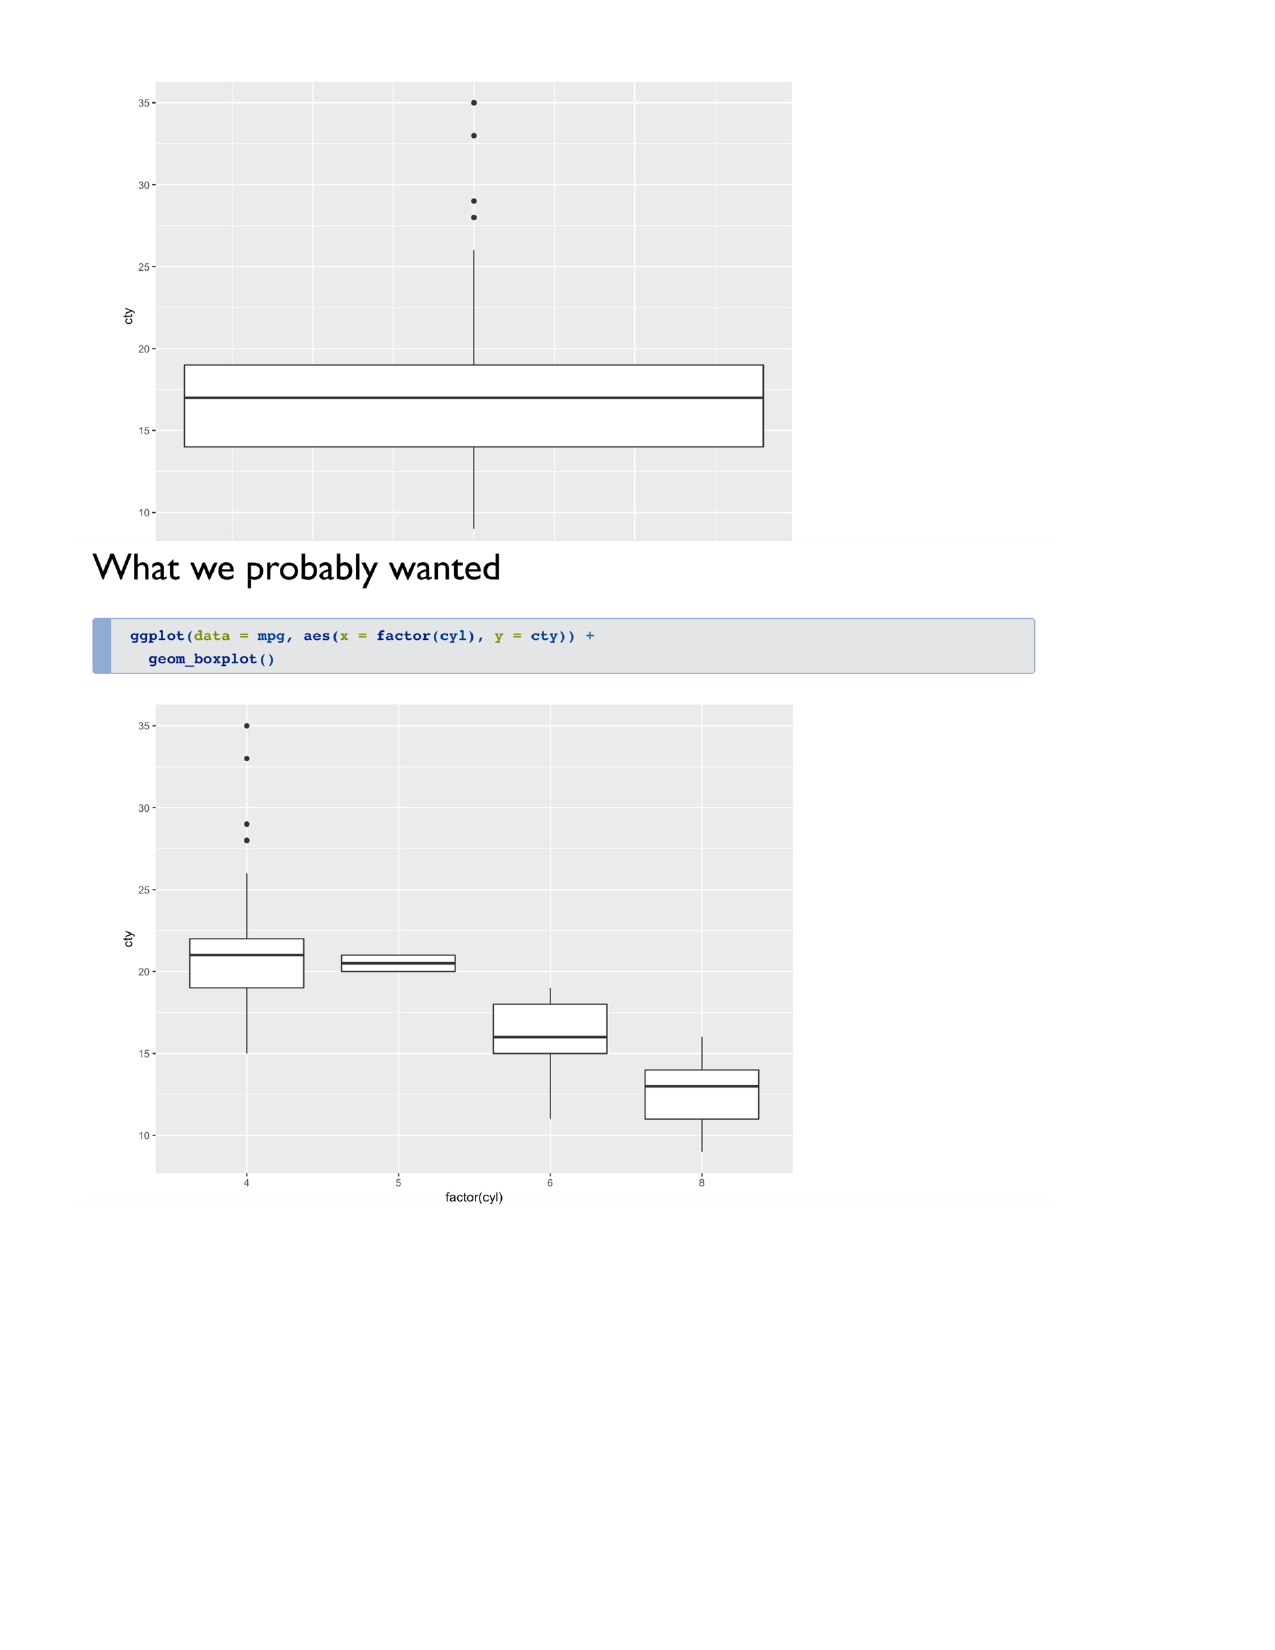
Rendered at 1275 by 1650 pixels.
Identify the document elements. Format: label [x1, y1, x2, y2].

picture [75, 75, 1050, 1204]
